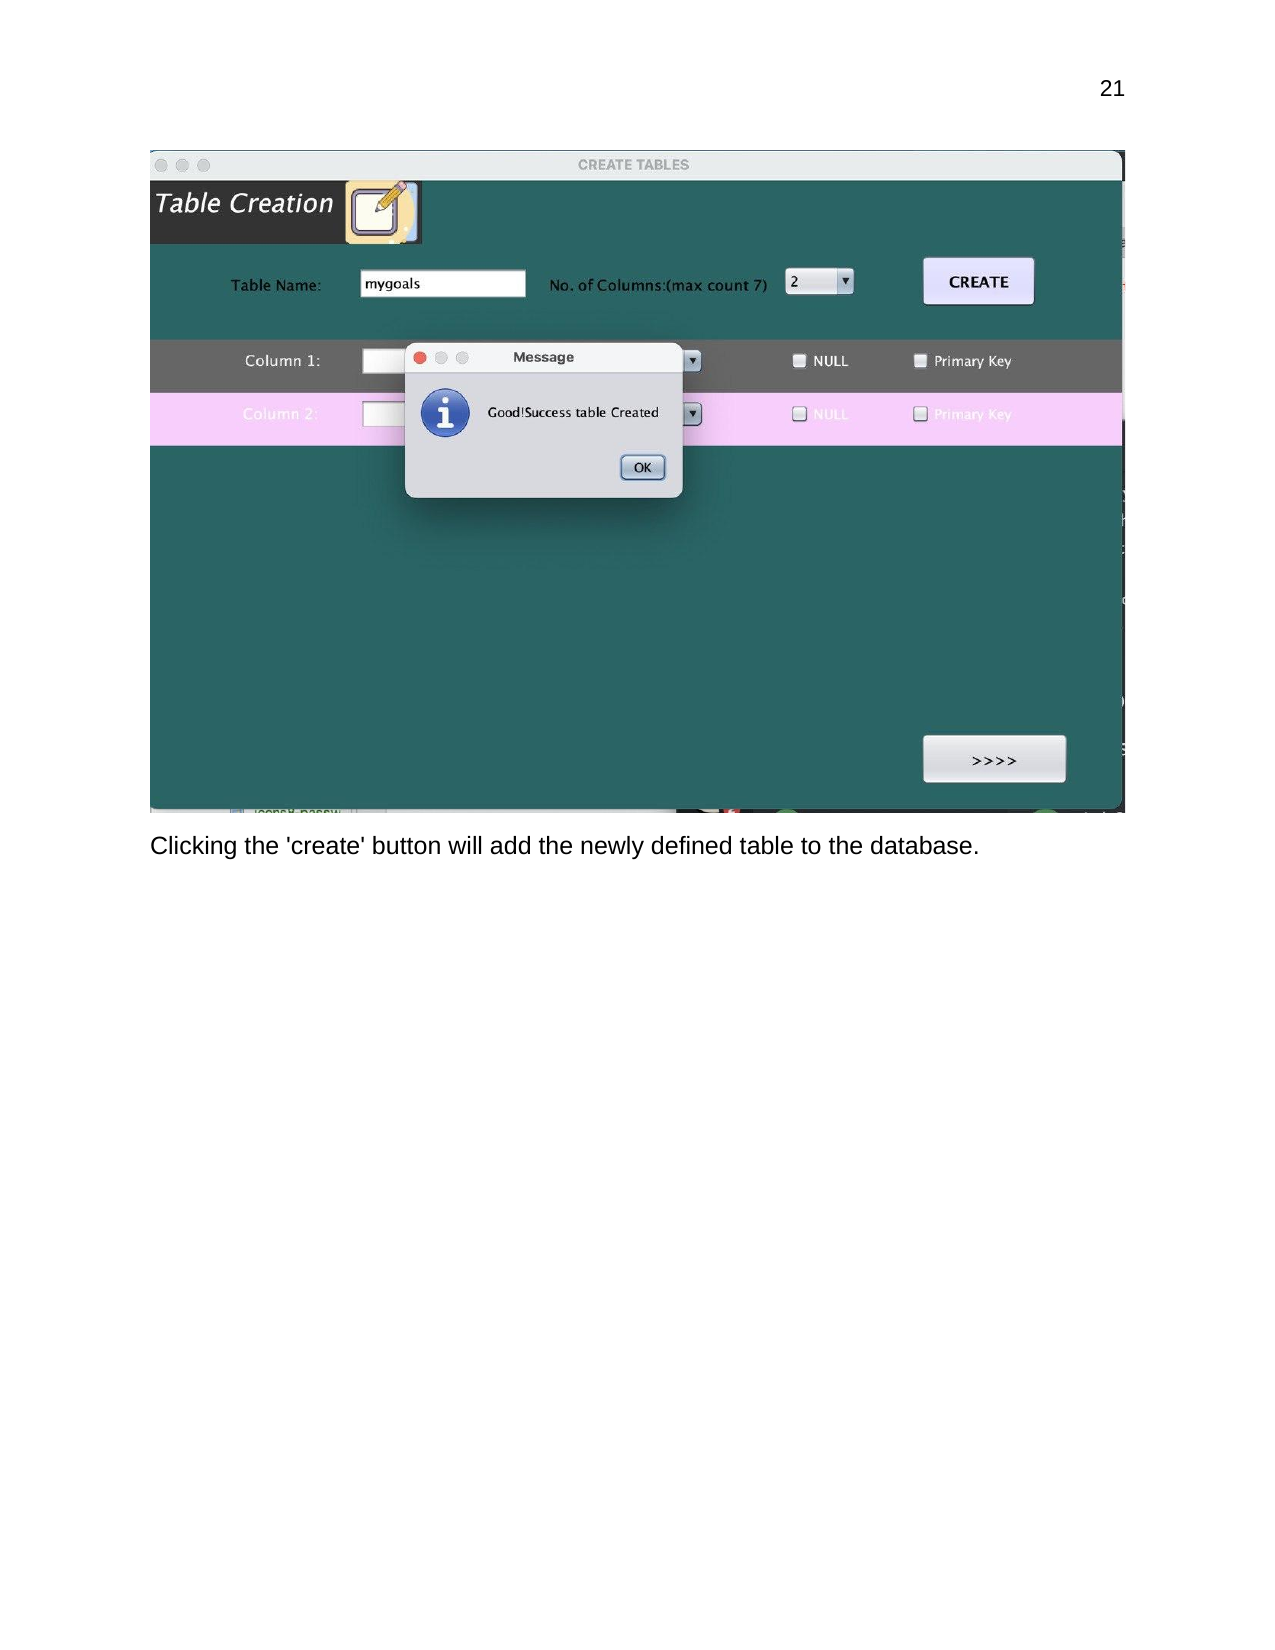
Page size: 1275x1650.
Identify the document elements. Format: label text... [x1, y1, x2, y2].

text Clicking the 'create' button will add the newly defined table to the database. [150, 831, 1125, 860]
picture [150, 150, 1125, 813]
